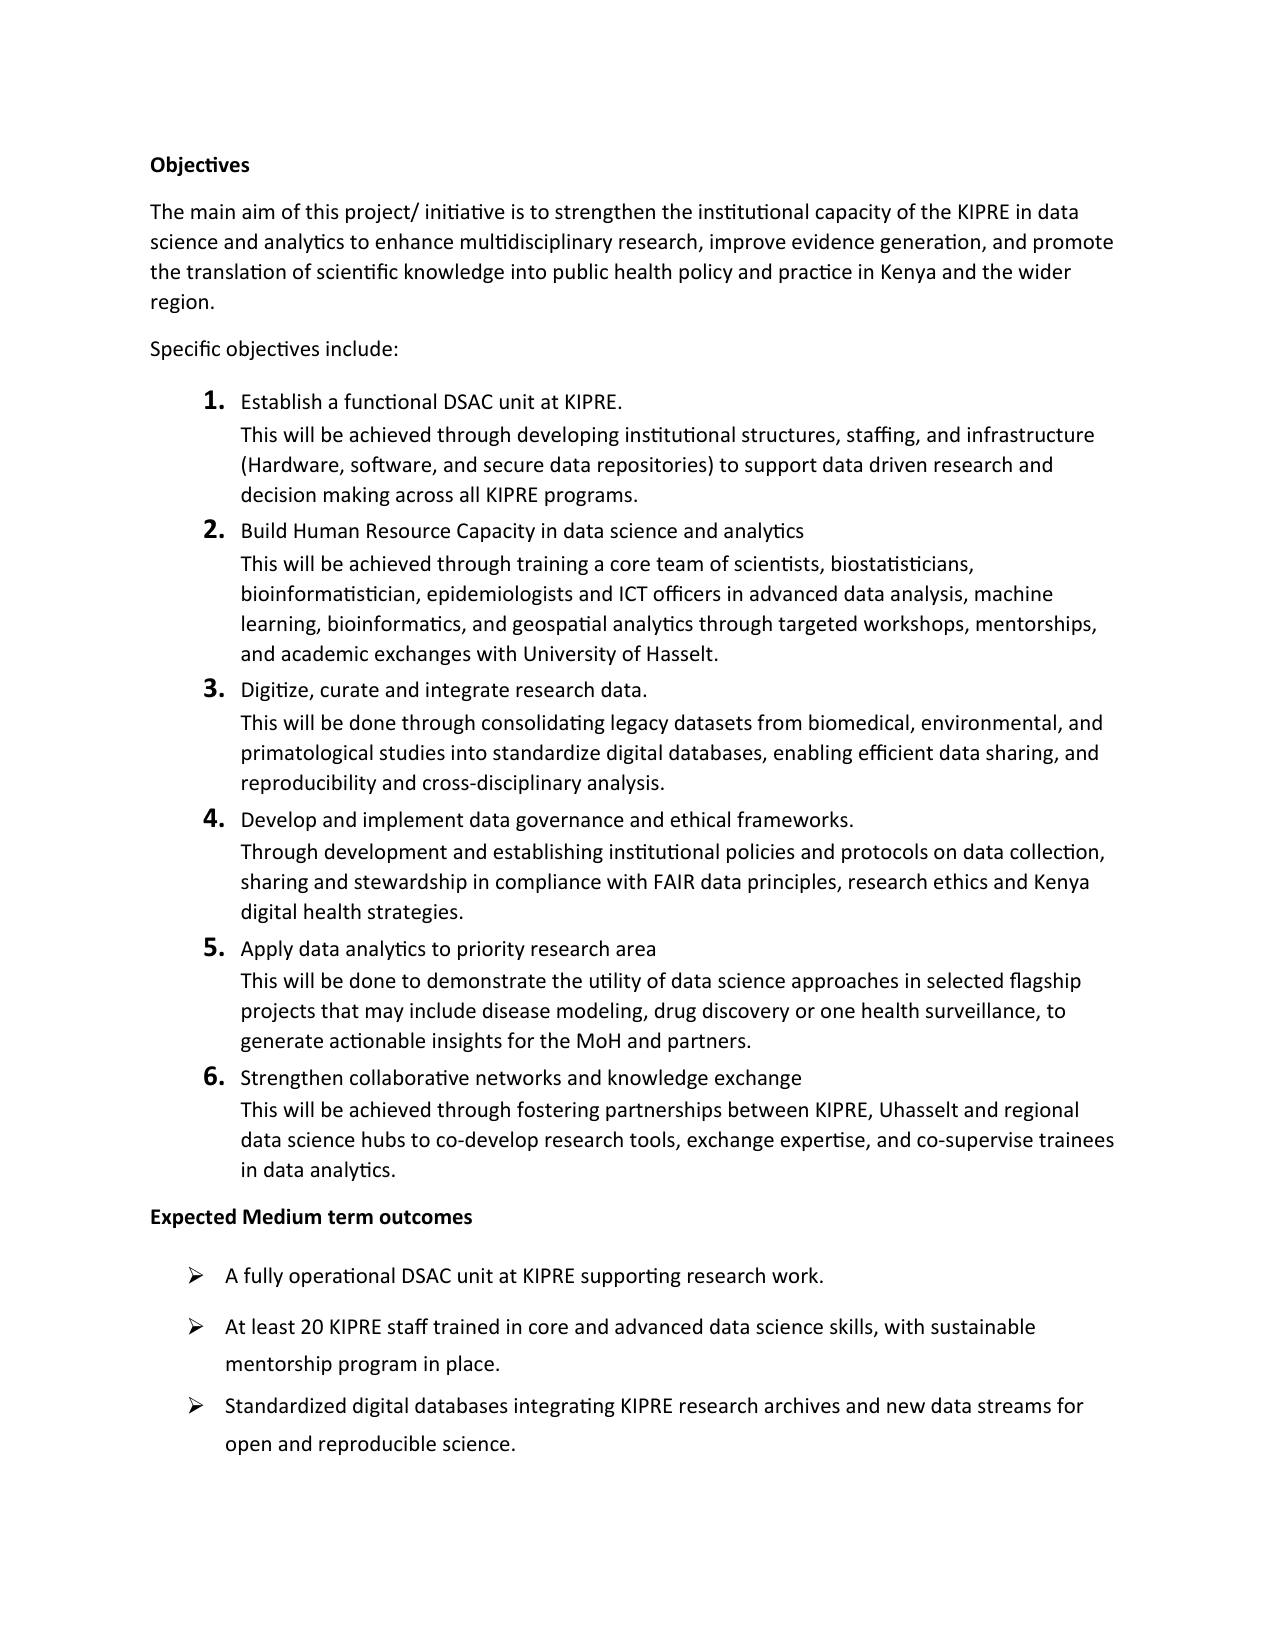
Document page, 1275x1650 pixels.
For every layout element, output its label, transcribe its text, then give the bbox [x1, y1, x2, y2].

list Apply data analytics to priority research area [203, 928, 1125, 963]
text Through development and establishing institutional policies and protocols on data collection, sharing and stewardship in compliance with FAIR data principles, research ethics and Kenya digital health strategies. [240, 837, 1125, 926]
list Build Human Resource Capacity in data science and analytics [203, 510, 1125, 546]
text This will be achieved through fostering partnerships between KIPRE, Uhasselt and regional data science hubs to co-develop research tools, exchange expertise, and co-supervise trainees in data analytics. [240, 1095, 1125, 1184]
text The main aim of this project/ initiative is to strengthen the institutional capacity of the KIPRE in data science and analytics to enhance multidisciplinary research, improve evidence generation, and promote the translation of scientific knowledge into public health policy and practice in Kenya and the wider region. [150, 197, 1125, 316]
list Develop and implement data governance and ethical frameworks. [203, 799, 1125, 834]
text This will be done to demonstrate the utility of data science approaches in selected flagship projects that may include disease modeling, drug discovery or one health surveillance, to generate actionable insights for the MoH and partners. [240, 966, 1125, 1054]
text Objectives [150, 150, 1125, 178]
text This will be achieved through training a core team of scientists, biostatisticians, bioinformatistician, epidemiologists and ICT officers in advanced data analysis, machine learning, bioinformatics, and geospatial analytics through targeted workshops, mentorships, and academic exchanges with University of Hasselt. [240, 549, 1125, 667]
list A fully operational DSAC unit at KIPRE supporting research work. [187, 1249, 1125, 1296]
list Digitize, curate and integrate research data. [203, 669, 1125, 705]
list Standardized digital databases integrating KIPRE research archives and new data streams for open and reproducible science. [187, 1379, 1125, 1457]
text This will be done through consolidating legacy datasets from biomedical, environmental, and primatological studies into standardize digital databases, enabling efficient data sharing, and reproducibility and cross-disciplinary analysis. [240, 708, 1125, 796]
text Expected Medium term outcomes [150, 1202, 1125, 1231]
text This will be achieved through developing institutional structures, staffing, and infrastructure (Hardware, software, and secure data repositories) to support data driven research and decision making across all KIPRE programs. [240, 420, 1125, 508]
list Strengthen collaborative networks and knowledge exchange [203, 1057, 1125, 1092]
list Establish a functional DSAC unit at KIPRE. [203, 381, 1125, 417]
text Specific objectives include: [150, 334, 1125, 362]
list At least 20 KIPRE staff trained in core and advanced data science skills, with sustainable mentorship program in place. [187, 1300, 1125, 1377]
